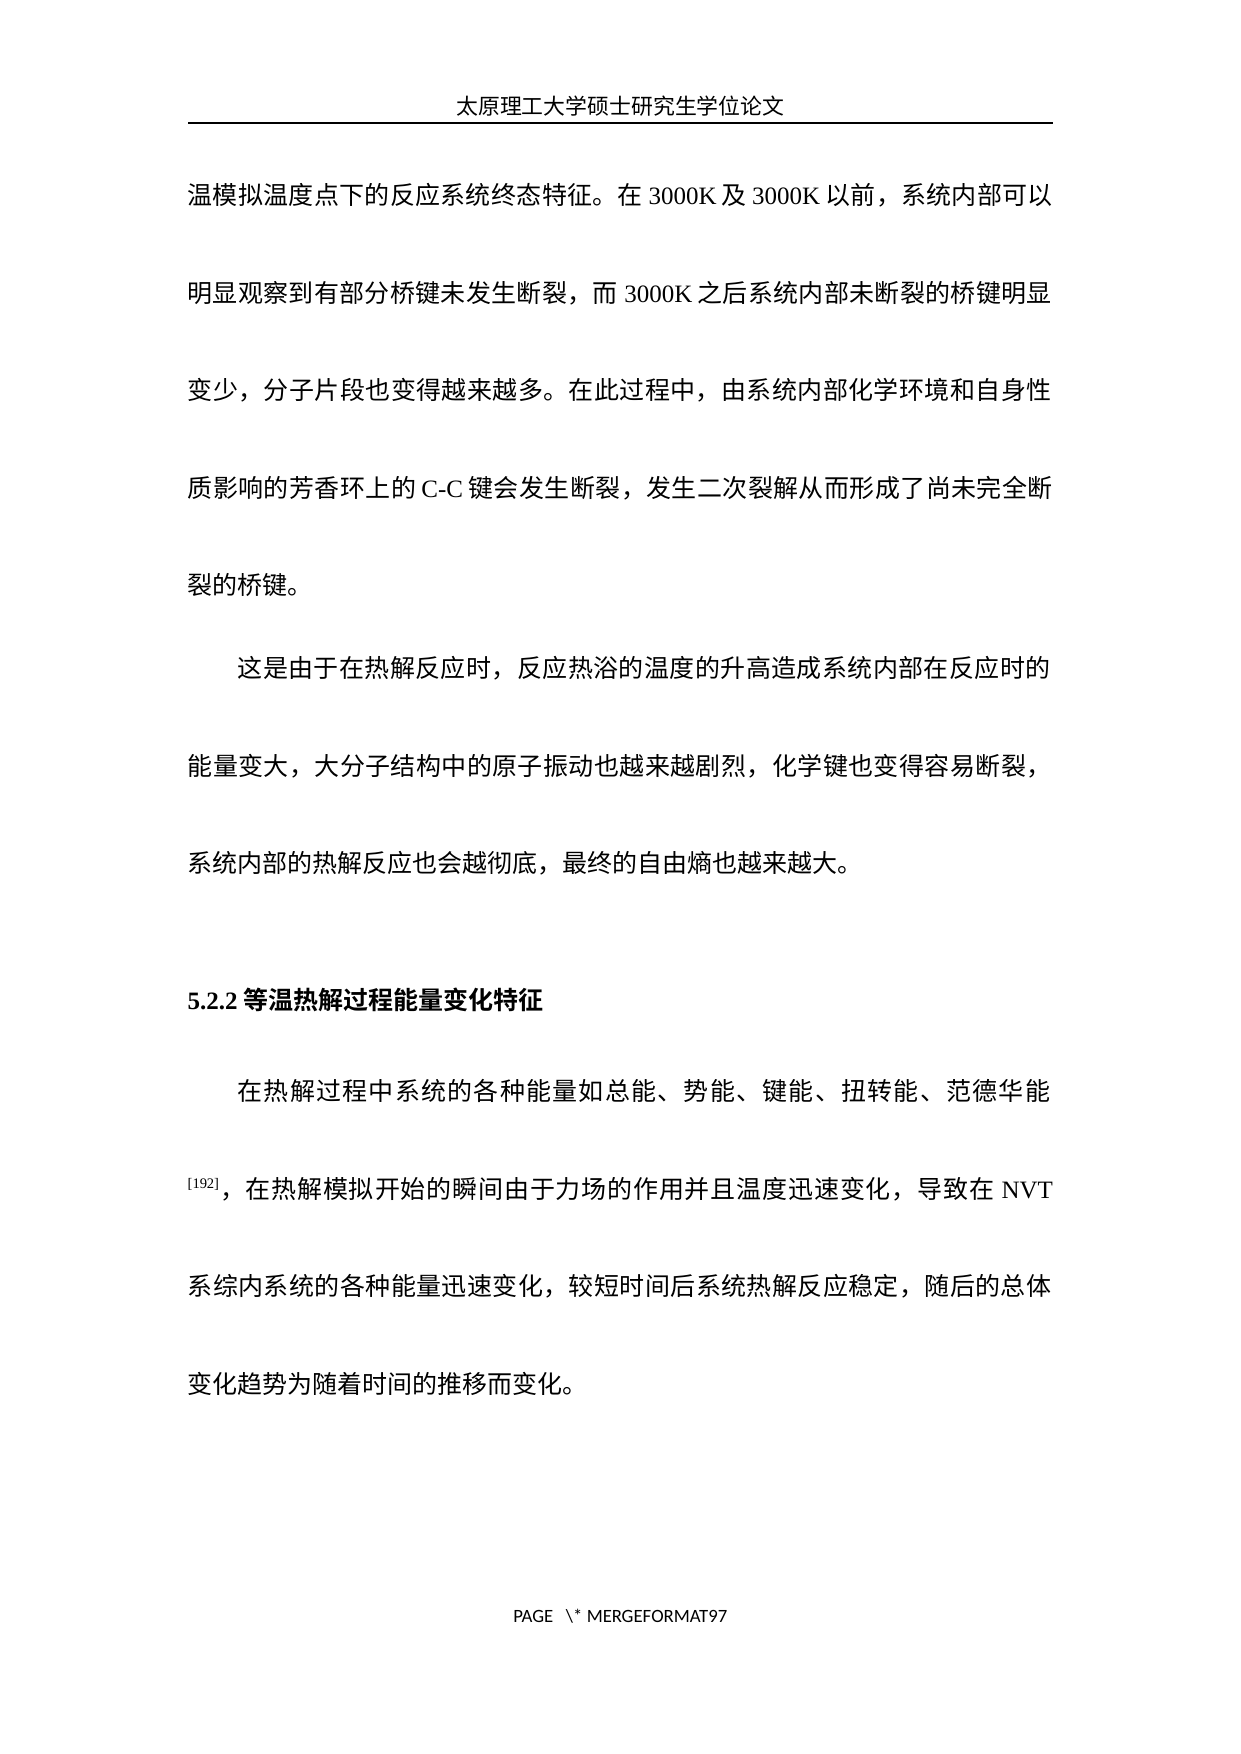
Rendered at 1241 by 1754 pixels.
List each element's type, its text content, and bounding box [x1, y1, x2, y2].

text 在热解过程中系统的各种能量如总能、势能、键能、扭转能、范德华能[192]，在热解模拟开始的瞬间由于力场的作用并且温度迅速变化，导致在NVT系综内系统的各种能量迅速变化，较短时间后系统热解反应稳定，随后的总体变化趋势为随着时间的推移而变化。 [187, 1057, 1053, 1415]
text 5.2.2 等温热解过程能量变化特征 [187, 966, 1053, 1031]
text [187, 161, 1053, 616]
text 这是由于在热解反应时，反应热浴的温度的升高造成系统内部在反应时的能量变大，大分子结构中的原子振动也越来越剧烈，化学键也变得容易断裂，系统内部的热解反应也会越彻底，最终的自由熵也越来越大。 [187, 634, 1053, 894]
